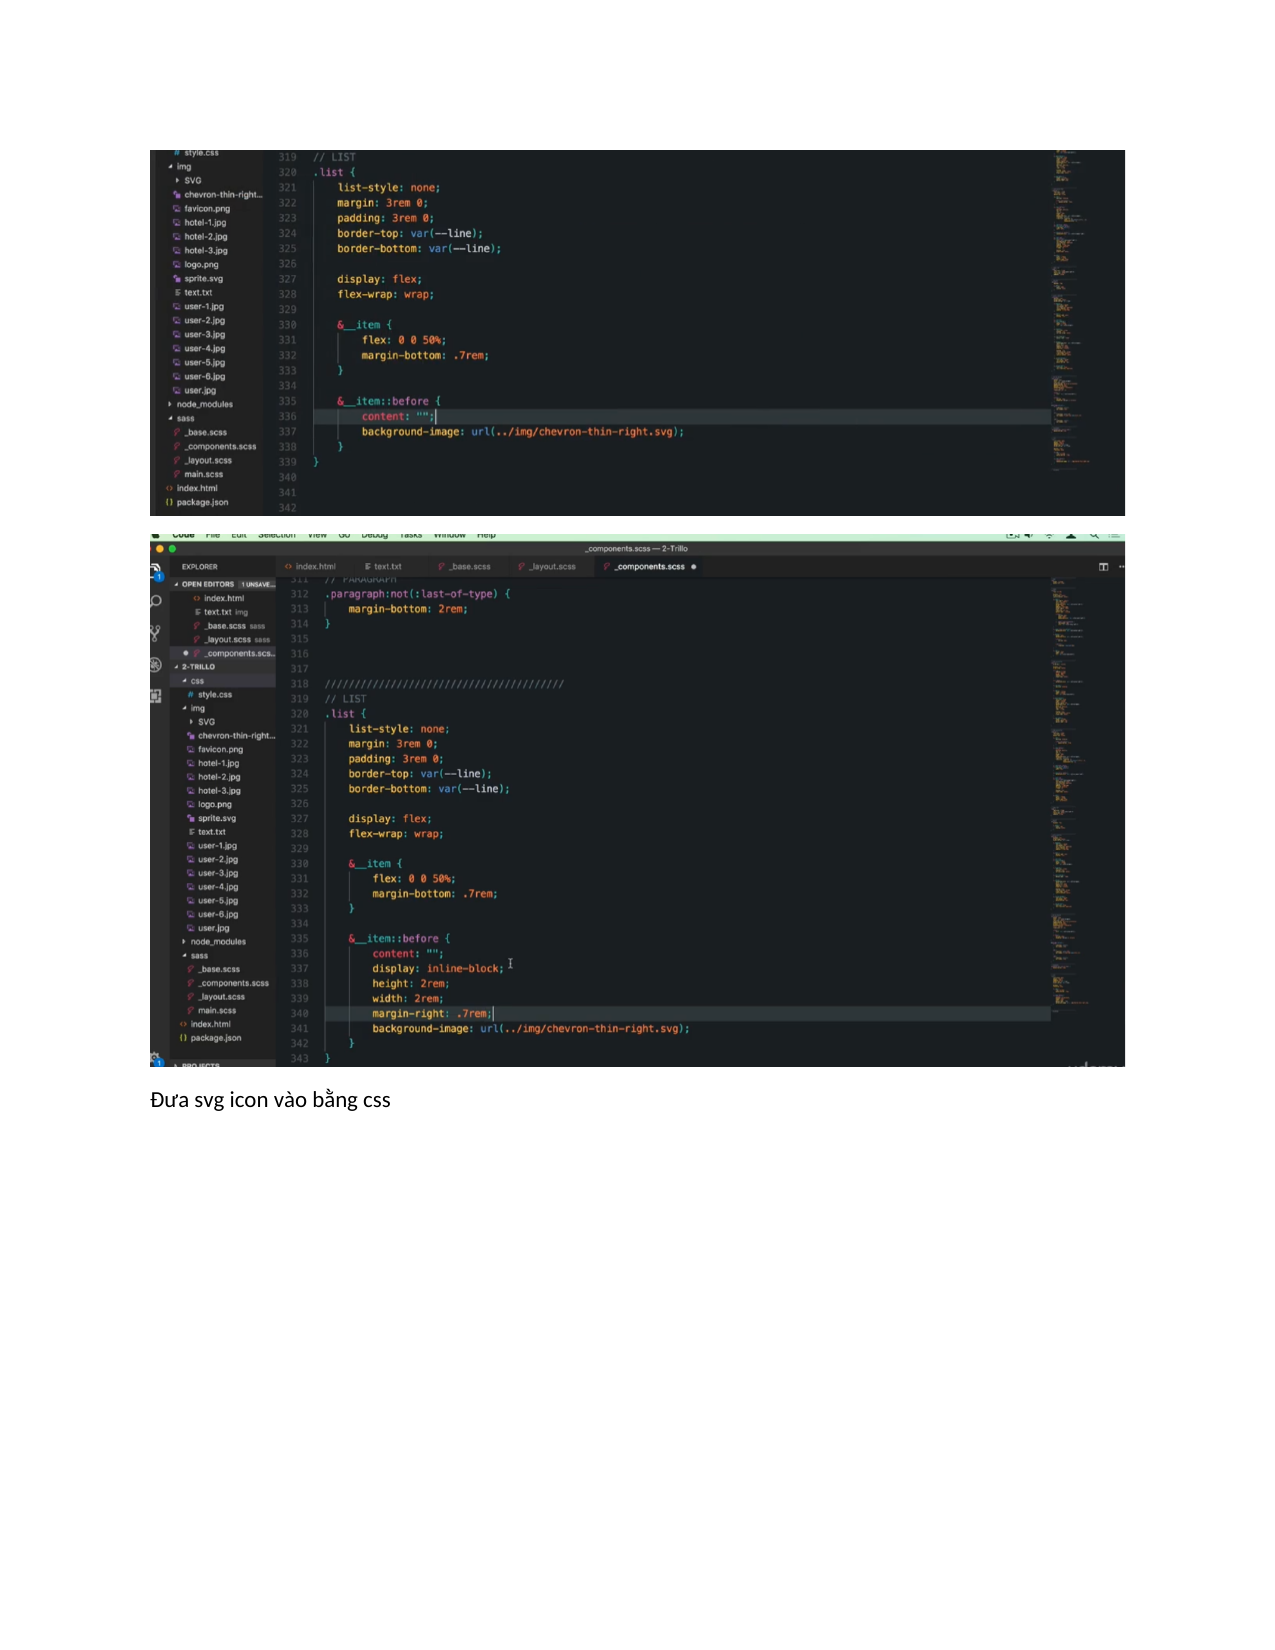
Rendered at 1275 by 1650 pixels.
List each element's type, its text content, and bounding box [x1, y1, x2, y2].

text Đưa svg icon vào bằng css [150, 1086, 1125, 1113]
picture [150, 534, 1125, 1067]
picture [150, 150, 1125, 516]
